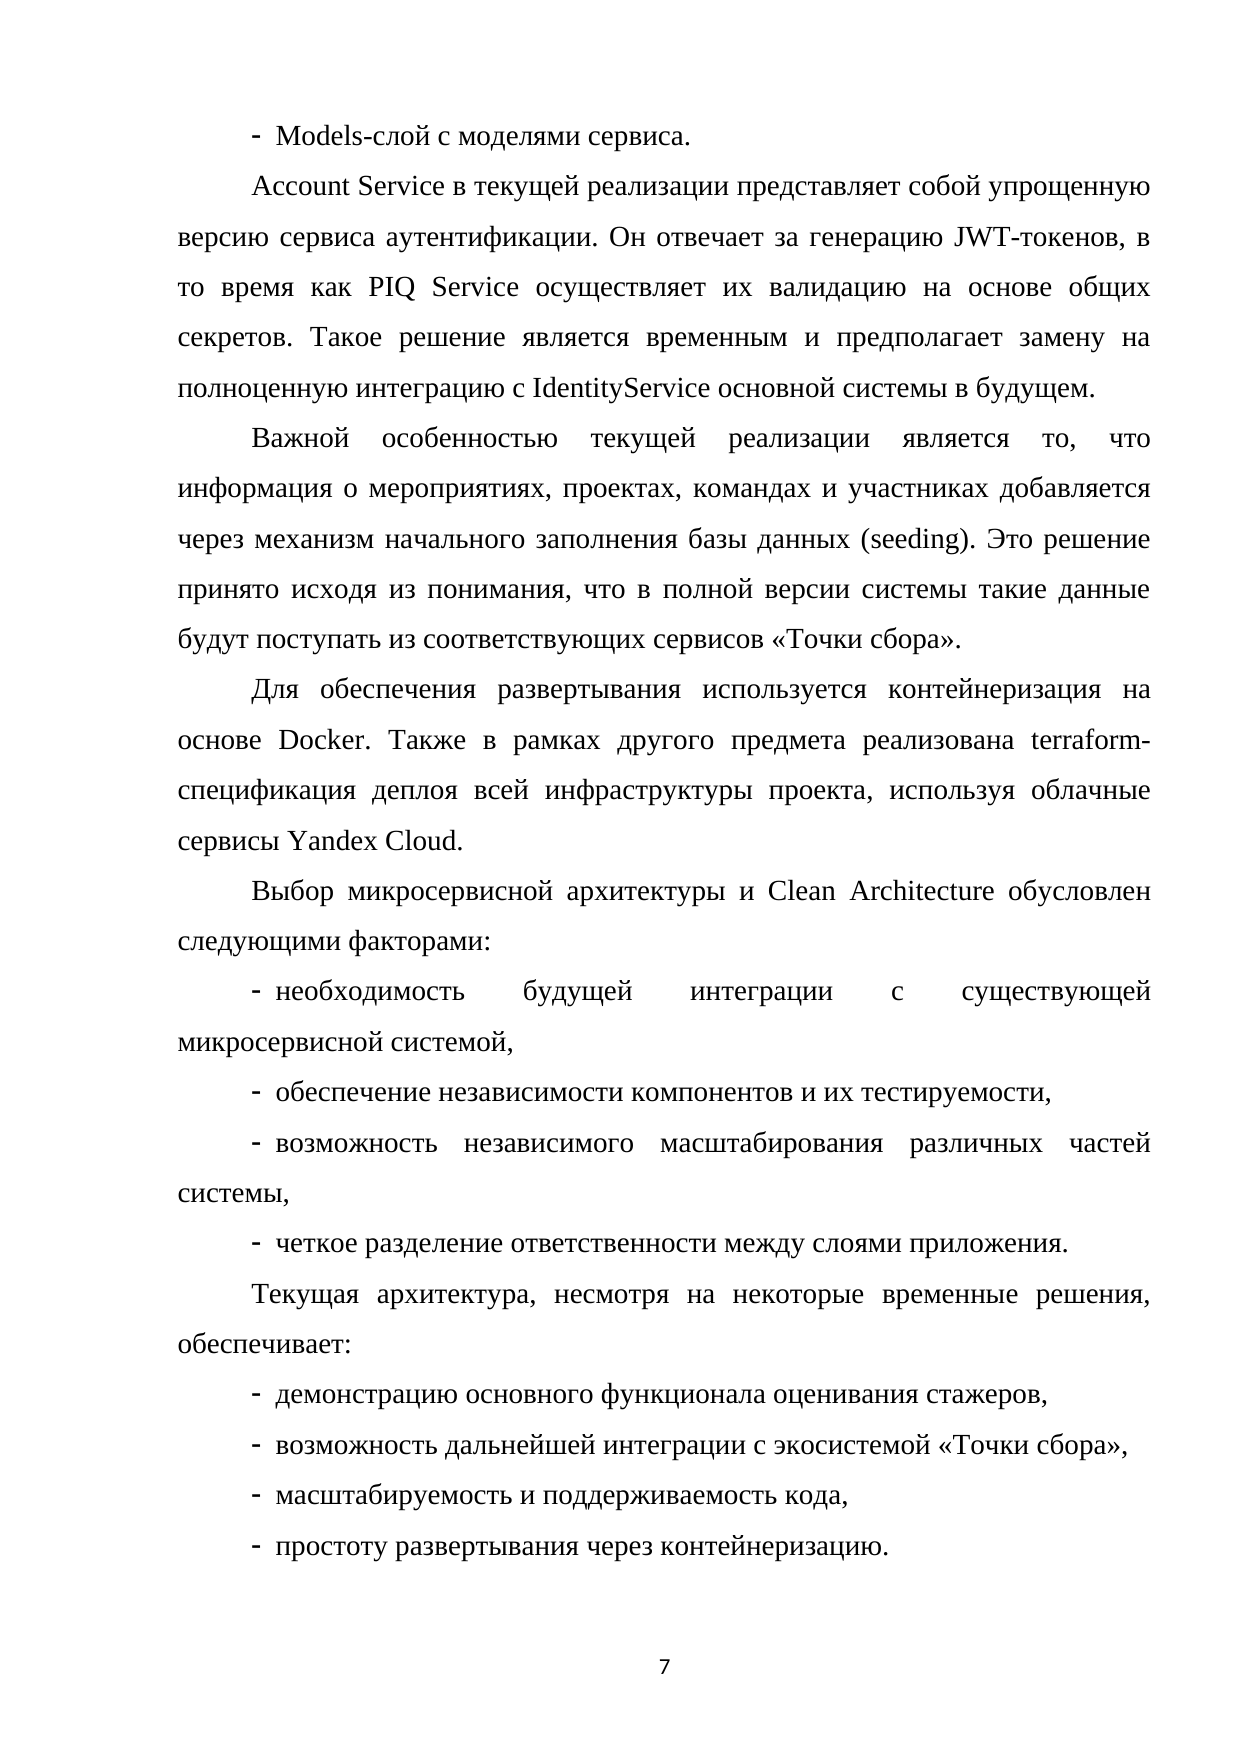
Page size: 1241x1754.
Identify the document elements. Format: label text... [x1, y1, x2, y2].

text Models-слой с моделями сервиса. [177, 118, 1152, 152]
text Текущая архитектура, несмотря на некоторые временные решения, обеспечивает: [177, 1276, 1152, 1360]
text простоту развертывания через контейнеризацию. [177, 1528, 1152, 1561]
text возможность независимого масштабирования различных частей системы, [177, 1125, 1152, 1209]
text демонстрацию основного функционала оценивания стажеров, [177, 1376, 1152, 1410]
text Account Service в текущей реализации представляет собой упрощенную версию сервиса аутентификации. Он отвечает за генерацию JWT-токенов, в то время как PIQ Service осуществляет их валидацию на основе общих секретов. Такое решение является временным и предполагает замену на полноценную интеграцию с IdentityService основной системы в будущем. [177, 168, 1152, 403]
text масштабируемость и поддерживаемость кода, [177, 1477, 1152, 1511]
text обеспечение независимости компонентов и их тестируемости, [177, 1074, 1152, 1108]
text Выбор микросервисной архитектуры и Clean Architecture обусловлен следующими факторами: [177, 873, 1152, 957]
text возможность дальнейшей интеграции с экосистемой «Точки сбора», [177, 1427, 1152, 1461]
text четкое разделение ответственности между слоями приложения. [177, 1225, 1152, 1259]
text необходимость будущей интеграции с существующей микросервисной системой, [177, 973, 1152, 1057]
text Важной особенностью текущей реализации является то, что информация о мероприятиях, проектах, командах и участниках добавляется через механизм начального заполнения базы данных (seeding). Это решение принято исходя из понимания, что в полной версии системы такие данные будут поступать из соответствующих сервисов «Точки сбора». [177, 420, 1152, 655]
text Для обеспечения развертывания используется контейнеризация на основе Docker. Также в рамках другого предмета реализована terraform-спецификация деплоя всей инфраструктуры проекта, используя облачные сервисы Yandex Cloud. [177, 672, 1152, 856]
